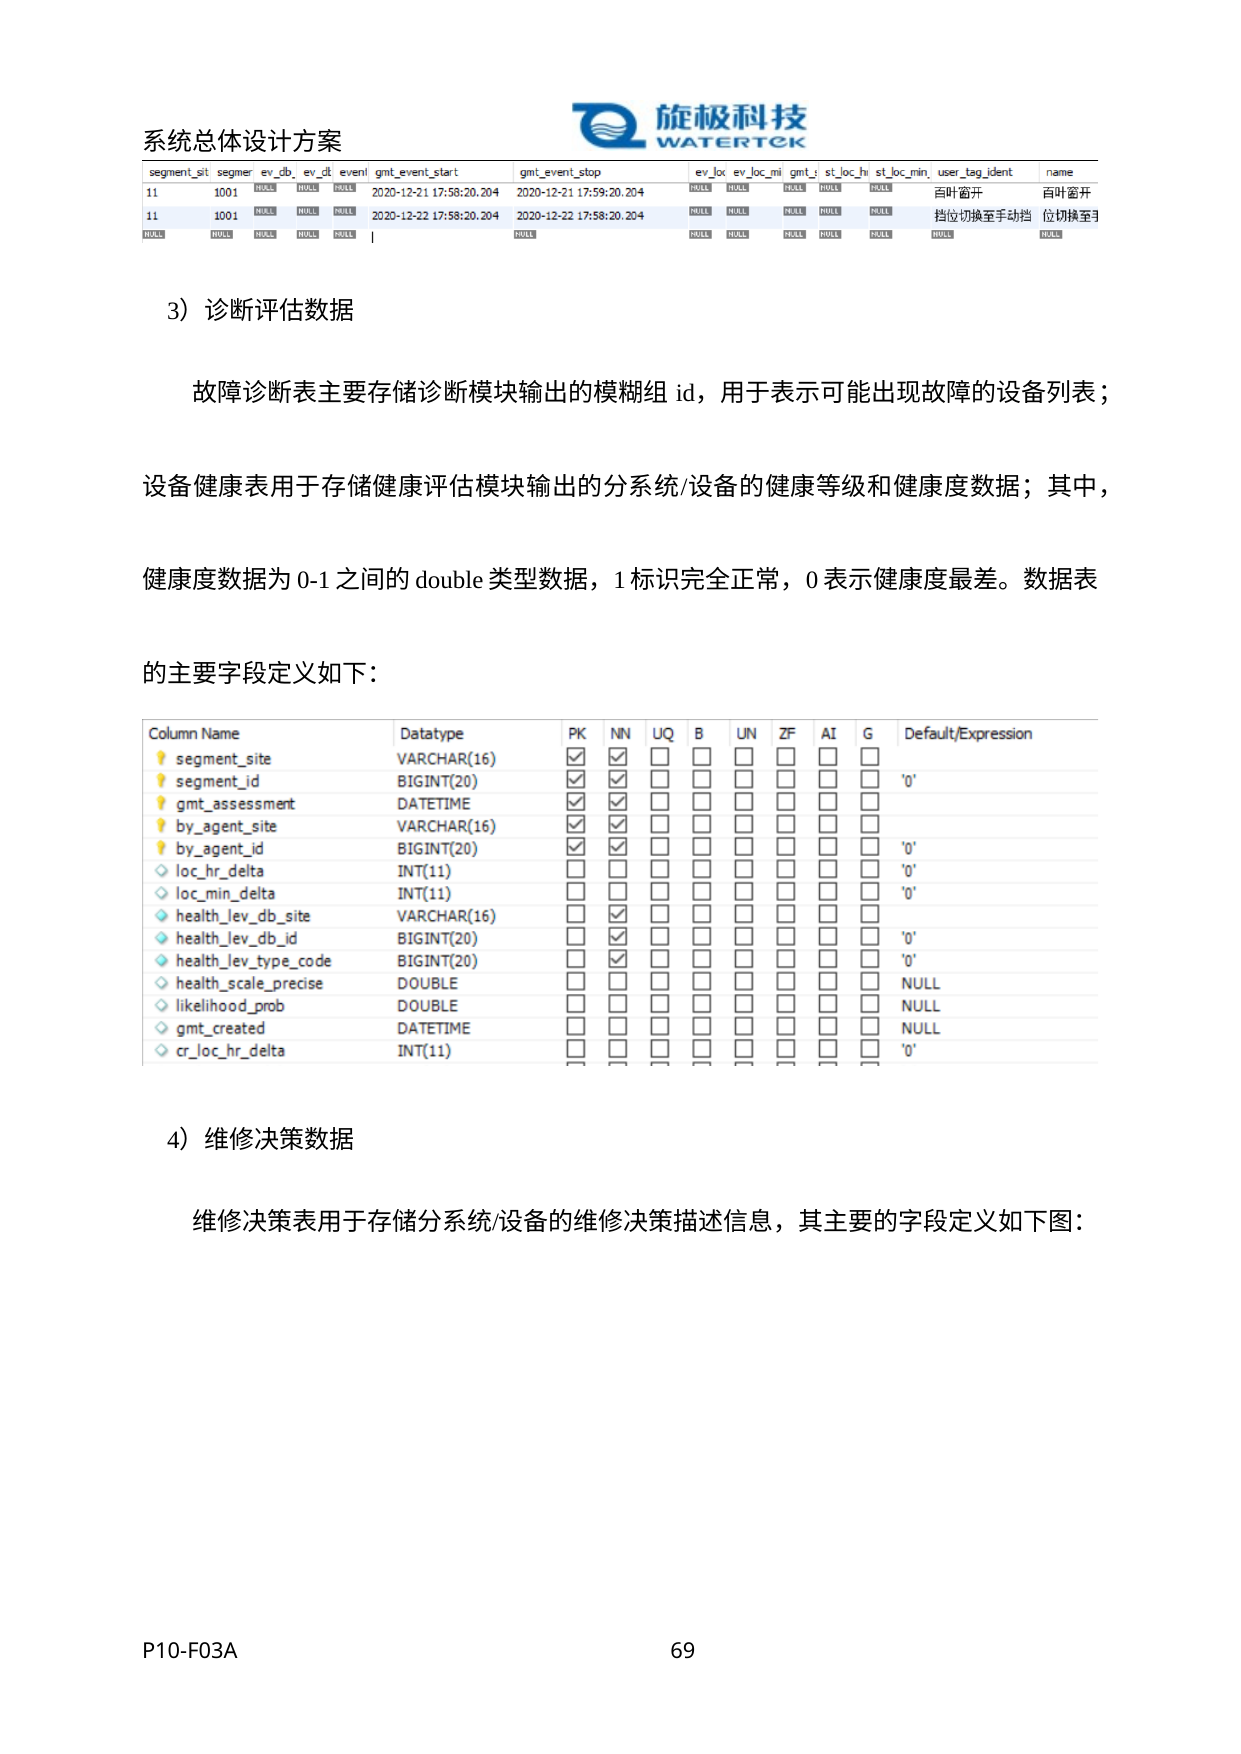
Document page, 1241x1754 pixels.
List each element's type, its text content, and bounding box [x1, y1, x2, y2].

text 3）诊断评估数据 [142, 275, 1098, 343]
text 4）维修决策数据 [142, 1104, 1098, 1172]
picture [571, 100, 810, 151]
picture [142, 162, 1098, 243]
text 故障诊断表主要存储诊断模块输出的模糊组id，用于表示可能出现故障的设备列表；设备健康表用于存储健康评估模块输出的分系统/设备的健康等级和健康度数据；其中，健康度数据为0-1之间的double类型数据，1标识完全正常，0表示健康度最差。数据表的主要字段定义如下： [142, 357, 1098, 706]
text 维修决策表用于存储分系统/设备的维修决策描述信息，其主要的字段定义如下图： [142, 1185, 1098, 1253]
picture [142, 719, 1099, 1066]
